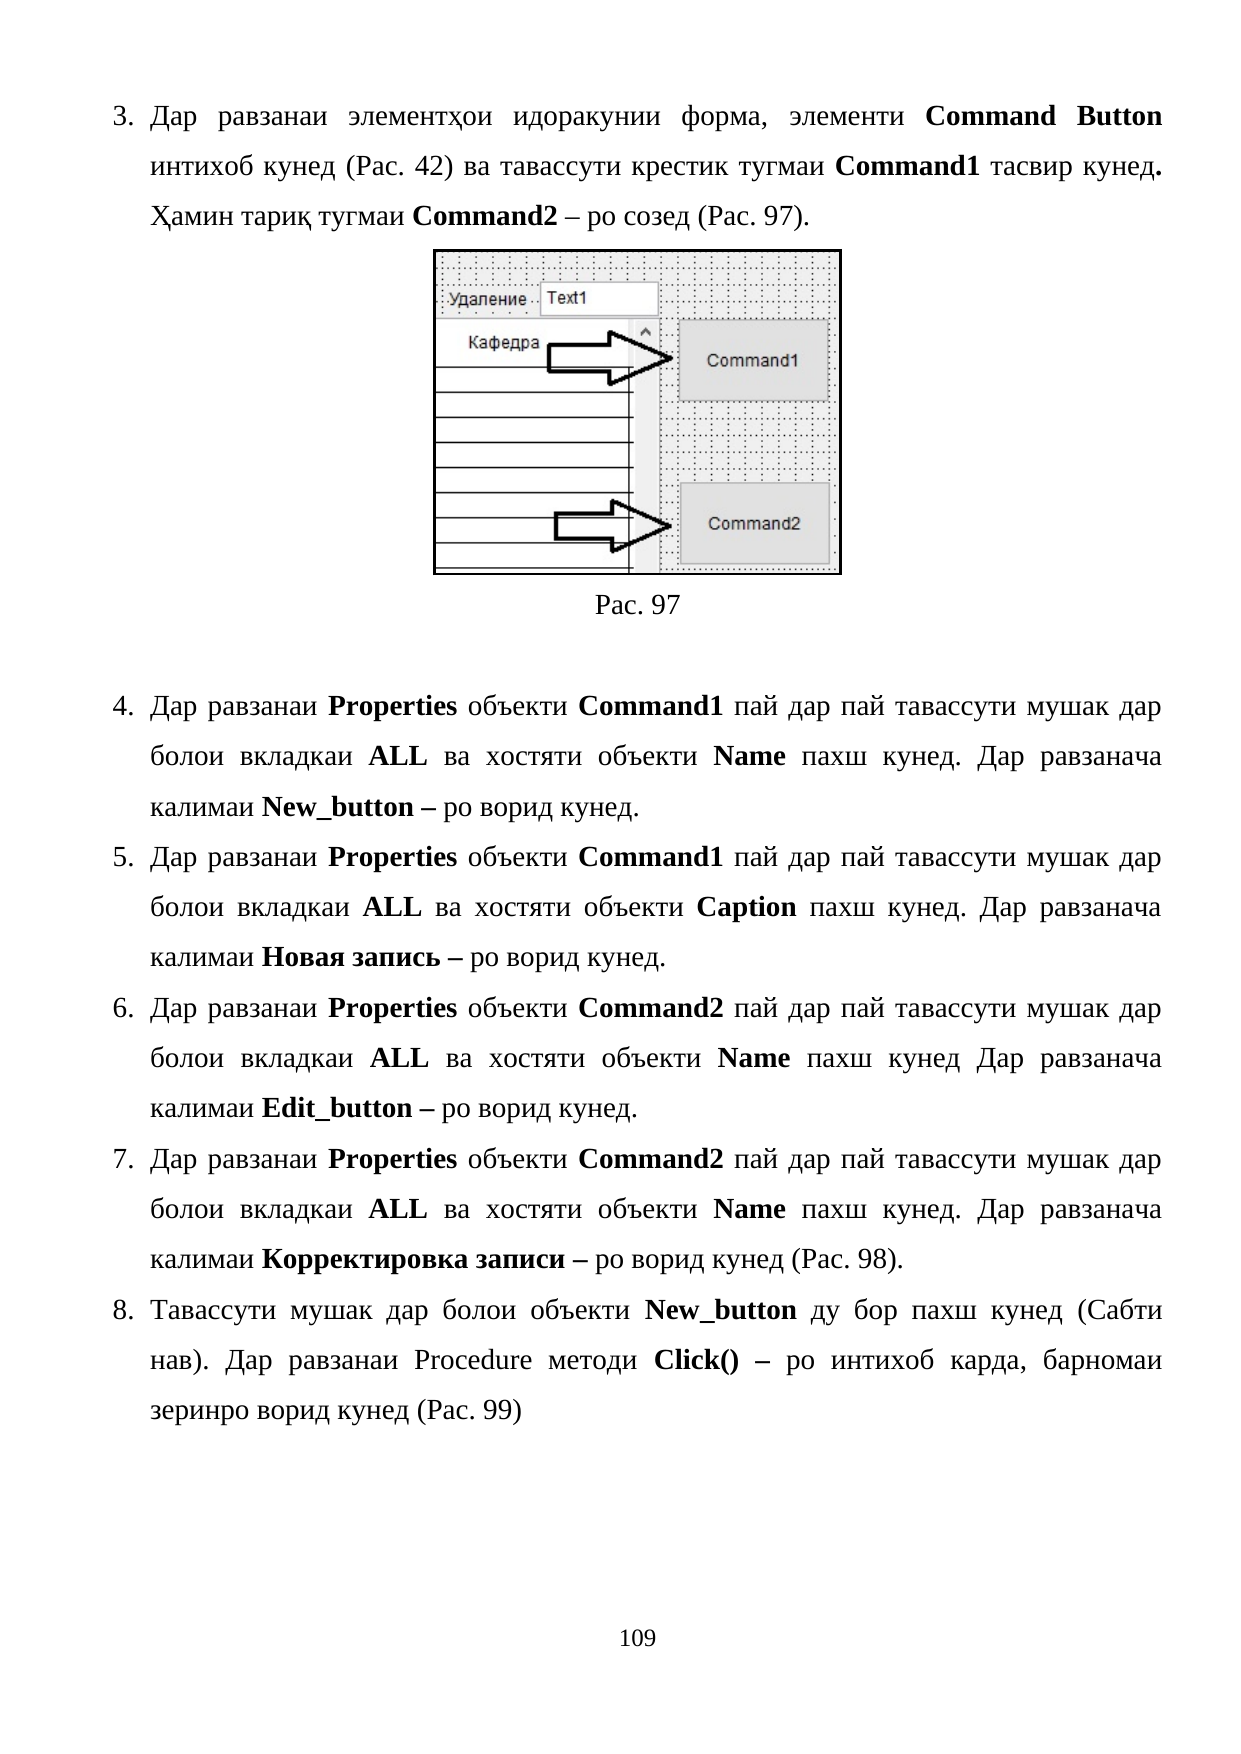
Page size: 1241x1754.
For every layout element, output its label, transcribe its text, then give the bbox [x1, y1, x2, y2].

list Тавассути мушак дар болои объекти New_button ду бор пахш кунед (Сабти нав). Дар равзанаи Procedure методи Click() – ро интихоб карда, барномаи зеринро ворид кунед (Рас. 99) [112, 1292, 1162, 1426]
picture [436, 252, 839, 573]
text Рас. 97 [112, 587, 1162, 621]
list Дар равзанаи Properties объекти Command1 пай дар пай тавассути мушак дар болои вкладкаи ALL ва хостяти объекти Caption пахш кунед. Дар равзанача калимаи Новая запись – ро ворид кунед. [112, 839, 1162, 973]
list Дар равзанаи Properties объекти Command2 пай дар пай тавассути мушак дар болои вкладкаи ALL ва хостяти объекти Name пахш кунед Дар равзанача калимаи Edit_button – ро ворид кунед. [112, 990, 1162, 1124]
list Дар равзанаи Properties объекти Command2 пай дар пай тавассути мушак дар болои вкладкаи ALL ва хостяти объекти Name пахш кунед. Дар равзанача калимаи Корректировка записи – ро ворид кунед (Рас. 98). [112, 1141, 1162, 1275]
list Дар равзанаи Properties объекти Command1 пай дар пай тавассути мушак дар болои вкладкаи ALL ва хостяти объекти Name пахш кунед. Дар равзанача калимаи New_button – ро ворид кунед. [112, 688, 1162, 822]
list Дар равзанаи элементҳои идоракунии форма, элементи Command Button интихоб кунед (Рас. 42) ва тавассути крестик тугмаи Command1 тасвир кунед. Ҳамин тариқ тугмаи Command2 – ро созед (Рас. 97). [112, 98, 1162, 232]
